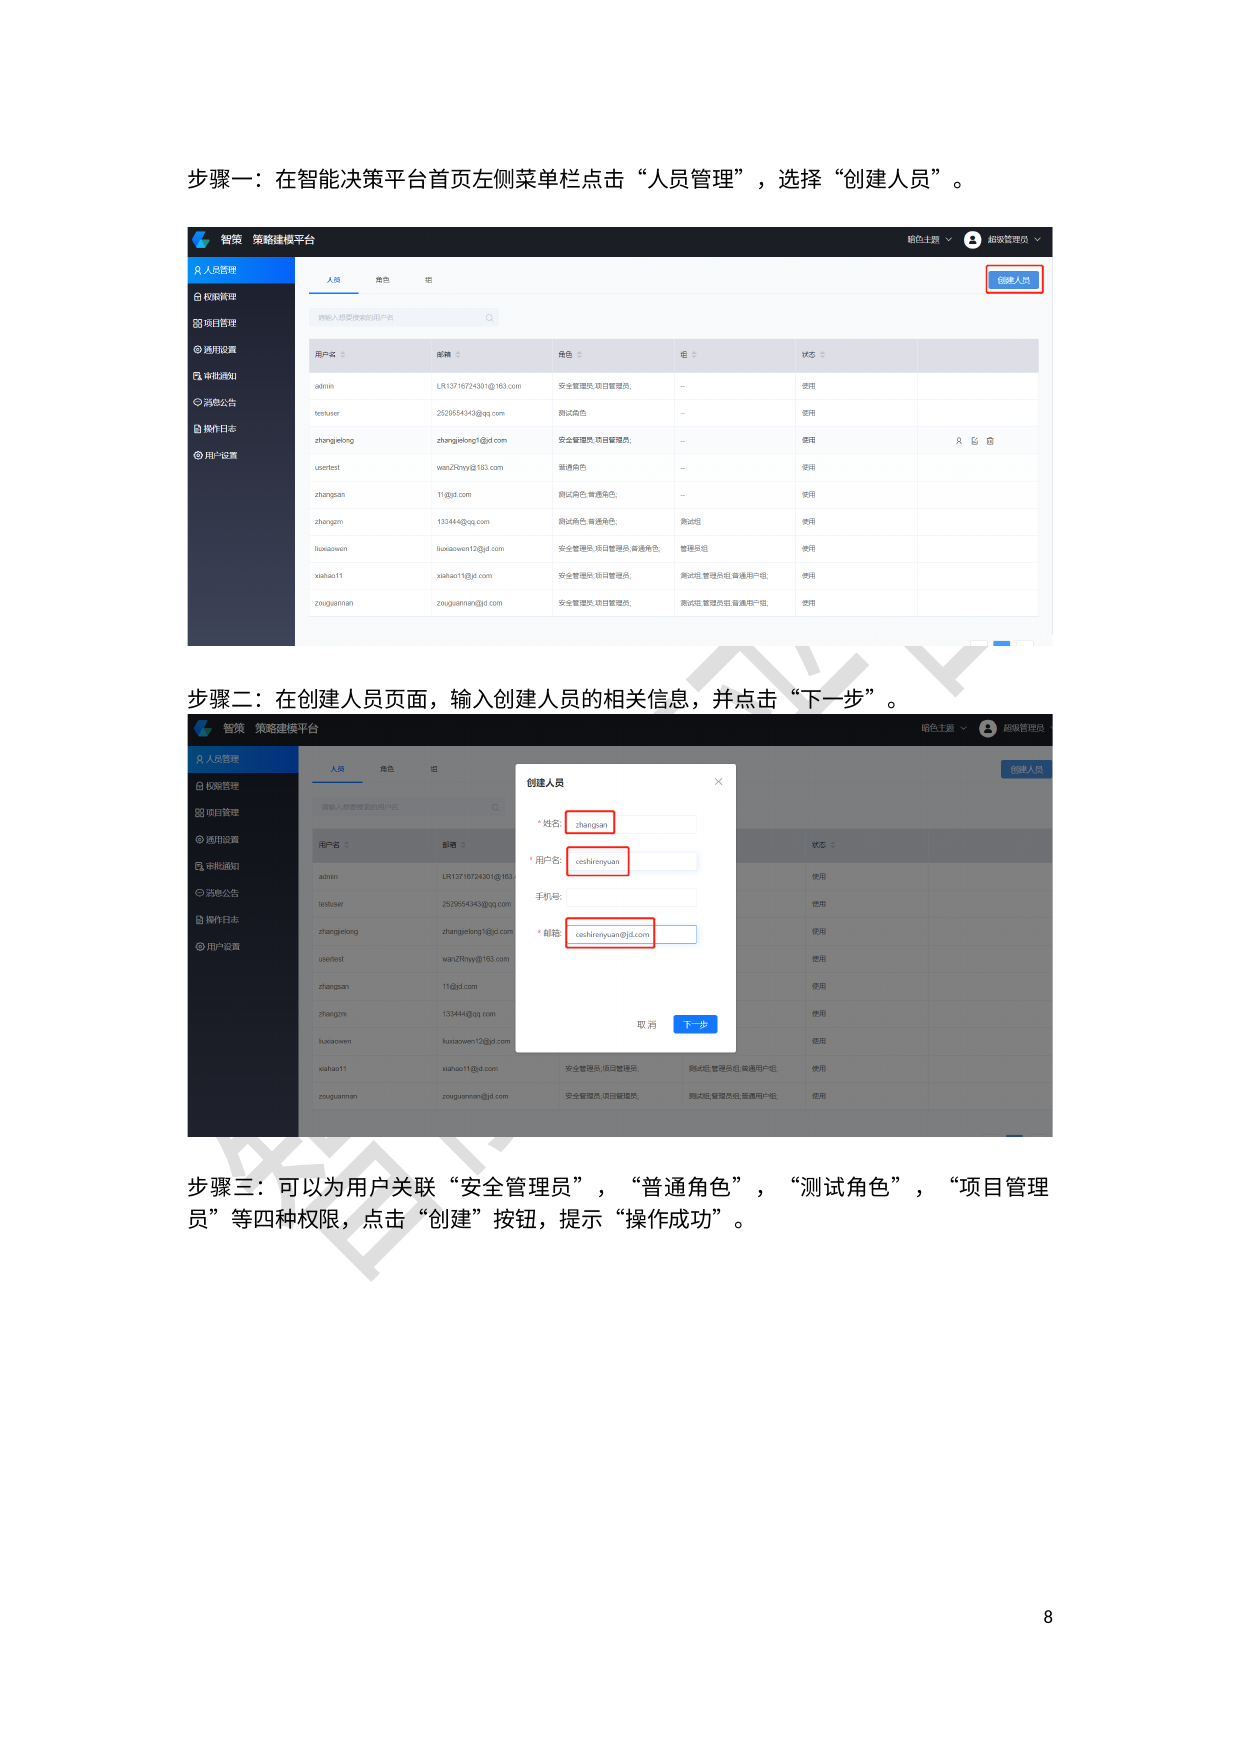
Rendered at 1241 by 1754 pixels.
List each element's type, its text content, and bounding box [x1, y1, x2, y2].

picture [187, 714, 1053, 1137]
picture [187, 227, 1053, 646]
text 步骤一：在智能决策平台首页左侧菜单栏点击“人员管理”，选择“创建人员”。 [187, 162, 1053, 194]
text 步骤二：在创建人员页面，输入创建人员的相关信息，并点击“下一步”。 [187, 682, 1053, 714]
text 步骤三：可以为用户关联“安全管理员”，“普通角色”，“测试角色”，“项目管理员”等四种权限，点击“创建”按钮，提示“操作成功”。 [187, 1169, 1053, 1234]
